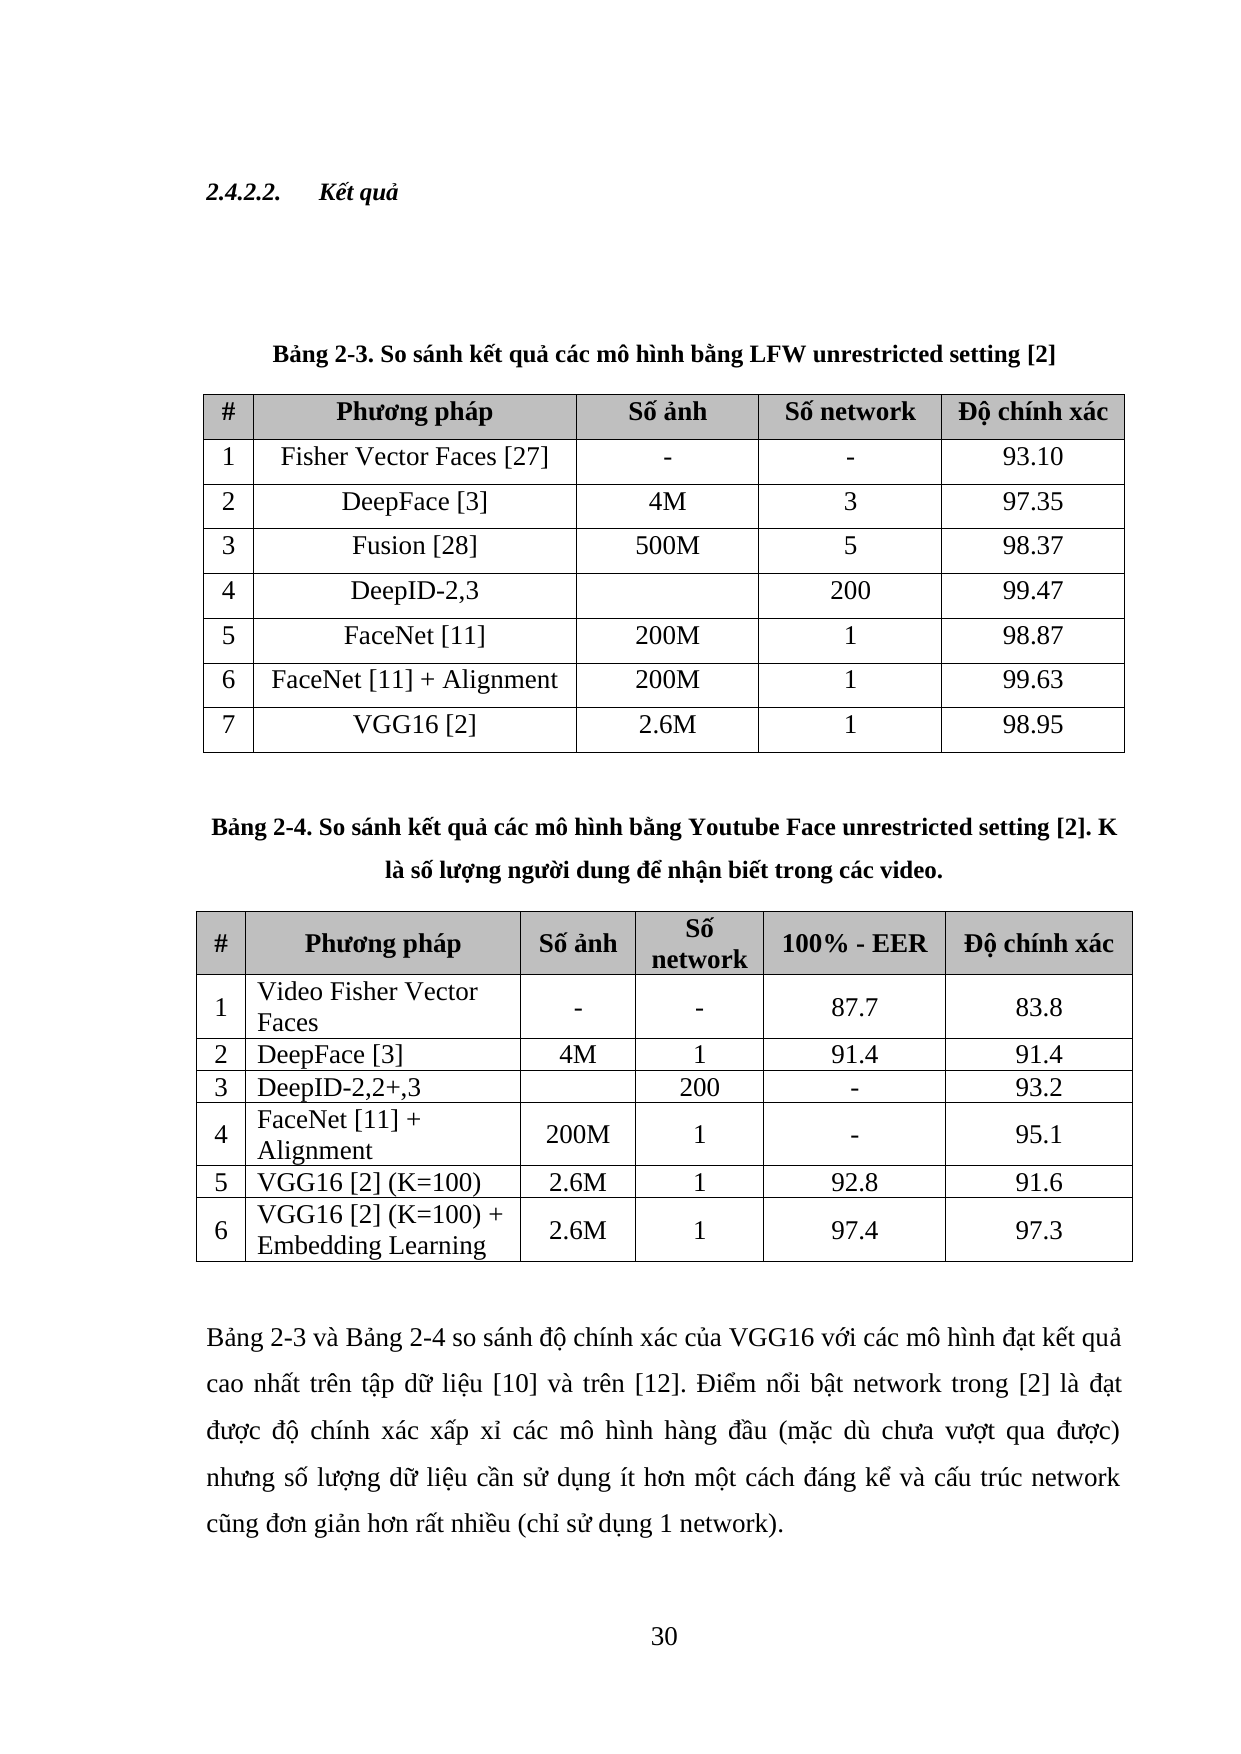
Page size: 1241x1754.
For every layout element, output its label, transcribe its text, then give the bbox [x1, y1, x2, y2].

table_cell 4M [521, 1039, 635, 1069]
table_cell DeepID-2,3 [254, 574, 576, 618]
table_cell 93.10 [942, 440, 1124, 484]
table_cell - [759, 440, 941, 484]
table_cell DeepID-2,2+,3 [246, 1071, 520, 1102]
table_cell Fusion [254, 529, 576, 573]
table_cell 92.8 [764, 1166, 945, 1197]
table_cell DeepFace [246, 1039, 520, 1069]
table_cell 5 [204, 619, 253, 662]
table_cell 3 [204, 529, 253, 573]
table_cell [521, 1071, 635, 1102]
table_header Độ chính xác [946, 912, 1132, 974]
table_cell 93.2 [946, 1071, 1132, 1102]
table_cell 200 [759, 574, 941, 618]
table_cell 200M [577, 619, 758, 662]
table_cell 5 [759, 529, 941, 573]
table_header Phương pháp [246, 912, 520, 974]
table_cell 1 [759, 664, 941, 707]
table_header # [204, 395, 253, 439]
table_cell 97.35 [942, 485, 1124, 528]
subtitle Kết quả [206, 177, 1122, 206]
table_cell 99.63 [942, 664, 1124, 707]
table_cell 99.47 [942, 574, 1124, 618]
table_cell 91.4 [764, 1039, 945, 1069]
table_cell 98.87 [942, 619, 1124, 662]
table_header # [197, 912, 245, 974]
table_cell 1 [204, 440, 253, 484]
text Bảng 2-2 và Bảng 2-3 so sánh độ chính xác của VGG16 với các mô hình đạt kết quả cao nhất trên tập dữ liệu và trên . Điểm nổi bật network trong là đạt được độ chính xác xấp xỉ các mô hình hàng đầu (mặc dù chưa vượt qua được) nhưng số lượng dữ liệu cần sử dụng ít hơn một cách đáng kể và cấu trúc network cũng đơn giản hơn rất nhiều (chỉ sử dụng 1 network). [206, 1321, 1122, 1539]
table_cell 95.1 [946, 1103, 1132, 1165]
table_cell FaceNet [254, 619, 576, 662]
table_cell 97.3 [946, 1198, 1132, 1261]
table_cell VGG16 (K=100) + Embedding Learning [246, 1198, 520, 1261]
table_cell 98.37 [942, 529, 1124, 573]
table_cell 6 [197, 1198, 245, 1261]
table_cell 1 [759, 708, 941, 752]
table_cell 91.4 [946, 1039, 1132, 1069]
table_cell 2 [204, 485, 253, 528]
table_cell 1 [197, 975, 245, 1037]
table_cell 83.8 [946, 975, 1132, 1037]
table_header Số ảnh [577, 395, 758, 439]
table_cell 200M [577, 664, 758, 707]
table_cell 87.7 [764, 975, 945, 1037]
table_cell [577, 574, 758, 618]
table_cell 2.6M [521, 1166, 635, 1197]
table_cell 6 [204, 664, 253, 707]
table_cell VGG16 (K=100) [246, 1166, 520, 1197]
table_cell FaceNet + Alignment [246, 1103, 520, 1165]
table_cell 3 [759, 485, 941, 528]
table_cell 7 [204, 708, 253, 752]
table_header Số network [636, 912, 763, 974]
table_cell 91.6 [946, 1166, 1132, 1197]
table_header 100% - EER [764, 912, 945, 974]
table_cell 2.6M [521, 1198, 635, 1261]
table_cell Fisher Vector Faces [254, 440, 576, 484]
table_cell 1 [636, 1198, 763, 1261]
table_cell - [521, 975, 635, 1037]
table_cell 200 [636, 1071, 763, 1102]
table_header Số ảnh [521, 912, 635, 974]
table_cell 2 [197, 1039, 245, 1069]
table_cell 200M [521, 1103, 635, 1165]
table_cell 4 [197, 1103, 245, 1165]
table_cell 97.4 [764, 1198, 945, 1261]
table_cell 5 [197, 1166, 245, 1197]
table_cell FaceNet + Alignment [254, 664, 576, 707]
table_cell DeepFace [254, 485, 576, 528]
table_cell - [764, 1103, 945, 1165]
table_cell 98.95 [942, 708, 1124, 752]
text Bảng -. So sánh kết quả các mô hình bằng Youtube Face unrestricted setting . K là số lượng người dung để nhận biết trong các video. [206, 812, 1122, 884]
table_cell 1 [759, 619, 941, 662]
table_cell Video Fisher Vector Faces [246, 975, 520, 1037]
table_cell 500M [577, 529, 758, 573]
table_cell 2.6M [577, 708, 758, 752]
table_cell 1 [636, 1103, 763, 1165]
text Bảng -. So sánh kết quả các mô hình bằng LFW unrestricted setting [206, 339, 1122, 367]
table_cell - [764, 1071, 945, 1102]
table_cell 4 [204, 574, 253, 618]
table_cell - [577, 440, 758, 484]
table_cell 3 [197, 1071, 245, 1102]
table_cell 1 [636, 1039, 763, 1069]
table_cell 1 [636, 1166, 763, 1197]
table_cell 4M [577, 485, 758, 528]
table_cell - [636, 975, 763, 1037]
table_cell VGG16 [254, 708, 576, 752]
table_header Phương pháp [254, 395, 576, 439]
table_header Độ chính xác [942, 395, 1124, 439]
table_header Số network [759, 395, 941, 439]
